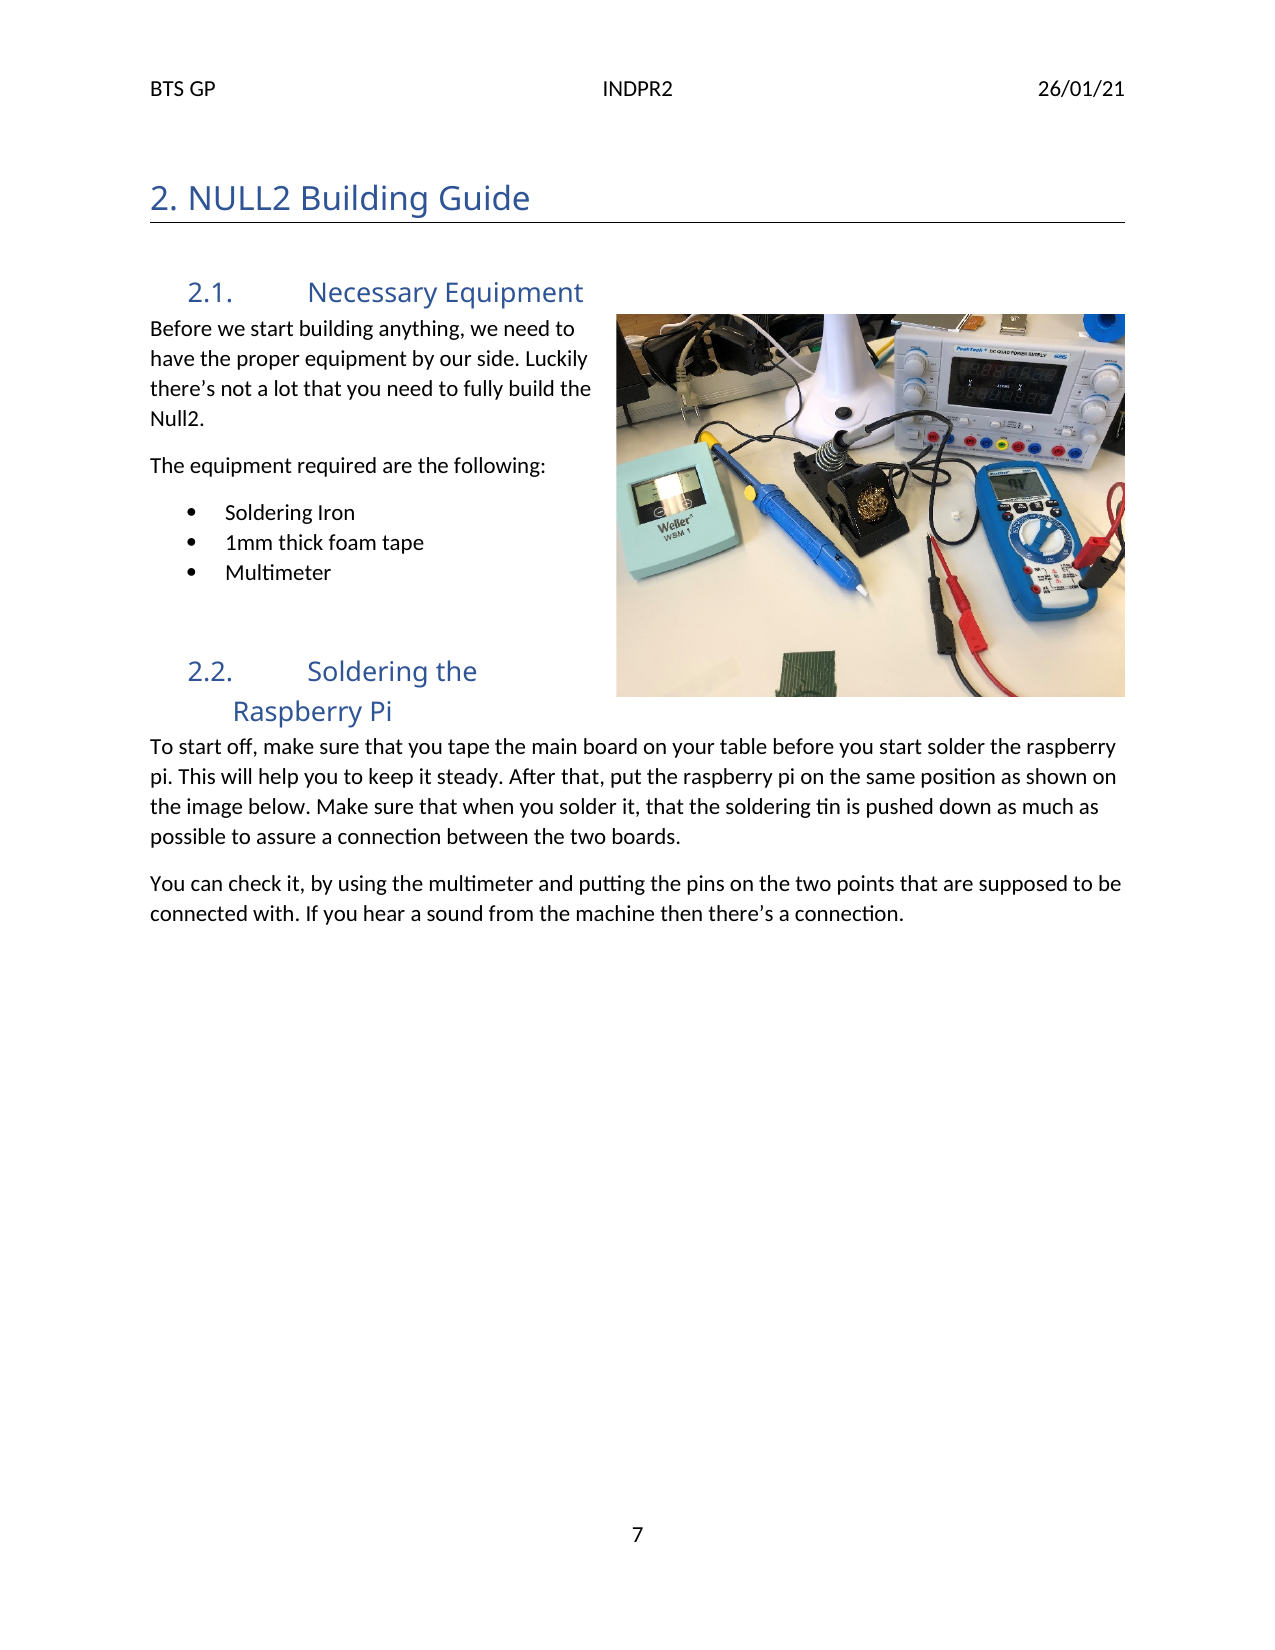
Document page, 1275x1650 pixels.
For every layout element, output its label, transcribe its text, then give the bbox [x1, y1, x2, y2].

text To start off, make sure that you tape the main board on your table before you start solder the raspberry pi. This will help you to keep it steady. After that, put the raspberry pi on the same position as shown on the image below. Make sure that when you solder it, that the soldering tin is pushed down as much as possible to assure a connection between the two boards. [150, 732, 1125, 851]
text Before we start building anything, we need to have the proper equipment by our side. Luckily there’s not a lot that you need to fully build the Null2. [150, 314, 616, 432]
list 1mm thick foam tape [187, 528, 616, 556]
subtitle Soldering the Raspberry Pi [187, 652, 1125, 729]
subtitle Necessary Equipment [187, 274, 1125, 311]
picture [616, 314, 1125, 697]
list Soldering Iron [187, 498, 616, 526]
text You can check it, by using the multimeter and putting the pins on the two points that are supposed to be connected with. If you hear a sound from the machine then there’s a connection. [150, 869, 1125, 928]
subtitle NULL2 Building Guide [150, 175, 1125, 222]
list Multimeter [187, 558, 616, 587]
text The equipment required are the following: [150, 451, 616, 479]
